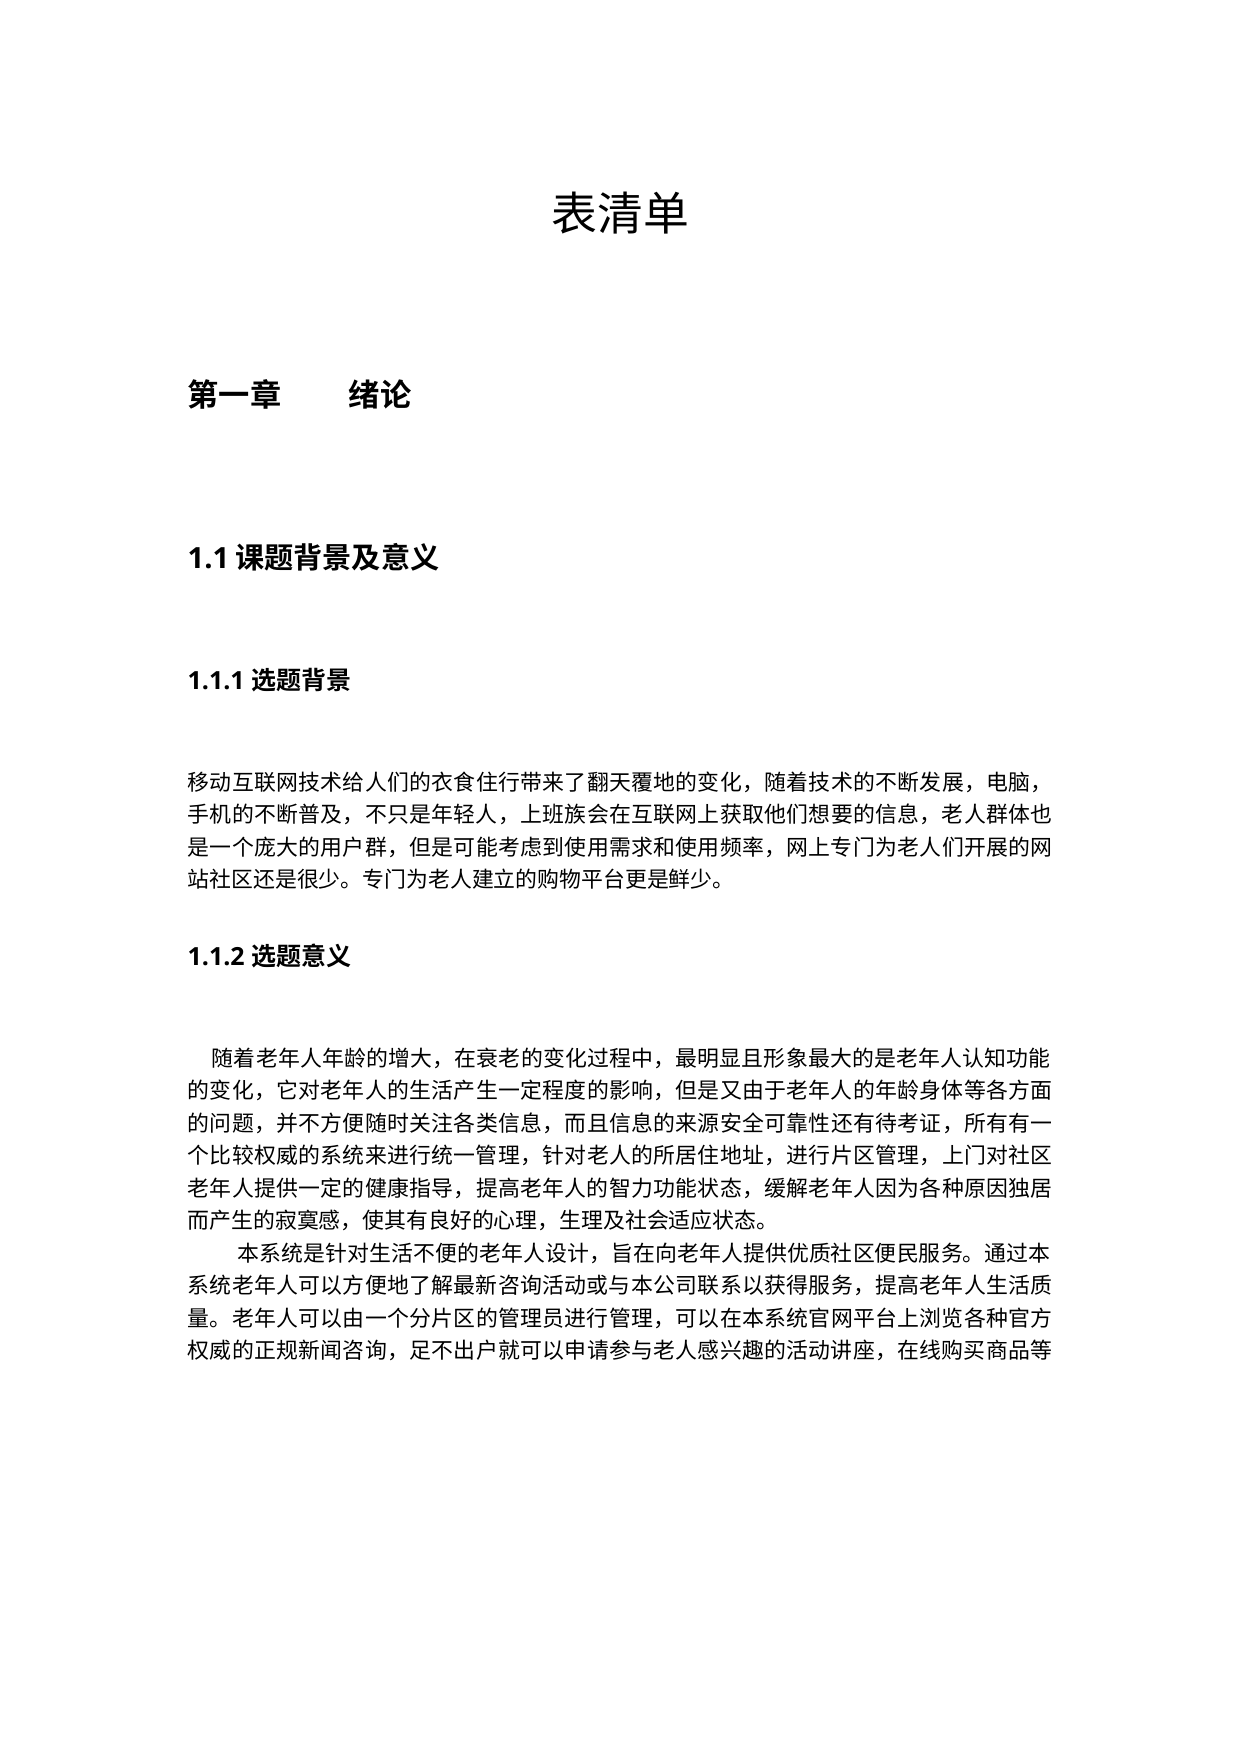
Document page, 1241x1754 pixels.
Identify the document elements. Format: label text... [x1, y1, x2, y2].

text 表清单 [187, 162, 1053, 259]
text 移动互联网技术给人们的衣食住行带来了翻天覆地的变化，随着技术的不断发展，电脑，手机的不断普及，不只是年轻人，上班族会在互联网上获取他们想要的信息，老人群体也是一个庞大的用户群，但是可能考虑到使用需求和使用频率，网上专门为老人们开展的网站社区还是很少。专门为老人建立的购物平台更是鲜少。 [187, 764, 1053, 894]
text 本系统是针对生活不便的老年人设计，旨在向老年人提供优质社区便民服务。通过本系统老年人可以方便地了解最新咨询活动或与本公司联系以获得服务，提高老年人生活质量。老年人可以由一个分片区的管理员进行管理，可以在本系统官网平台上浏览各种官方权威的正规新闻咨询，足不出户就可以申请参与老人感兴趣的活动讲座，在线购买商品等。 [187, 1235, 1053, 1398]
subtitle 1.1.2 选题意义 [187, 922, 1053, 987]
text 随着老年人年龄的增大，在衰老的变化过程中，最明显且形象最大的是老年人认知功能的变化，它对老年人的生活产生一定程度的影响，但是又由于老年人的年龄身体等各方面的问题，并不方便随时关注各类信息，而且信息的来源安全可靠性还有待考证，所有有一个比较权威的系统来进行统一管理，针对老人的所居住地址，进行片区管理，上门对社区老年人提供一定的健康指导，提高老年人的智力功能状态，缓解老年人因为各种原因独居而产生的寂寞感，使其有良好的心理，生理及社会适应状态。 [187, 1040, 1053, 1235]
subtitle 绪论 [187, 360, 1053, 425]
subtitle 1.1.1 选题背景 [187, 646, 1053, 711]
subtitle 1.1课题背景及意义 [187, 523, 1053, 588]
